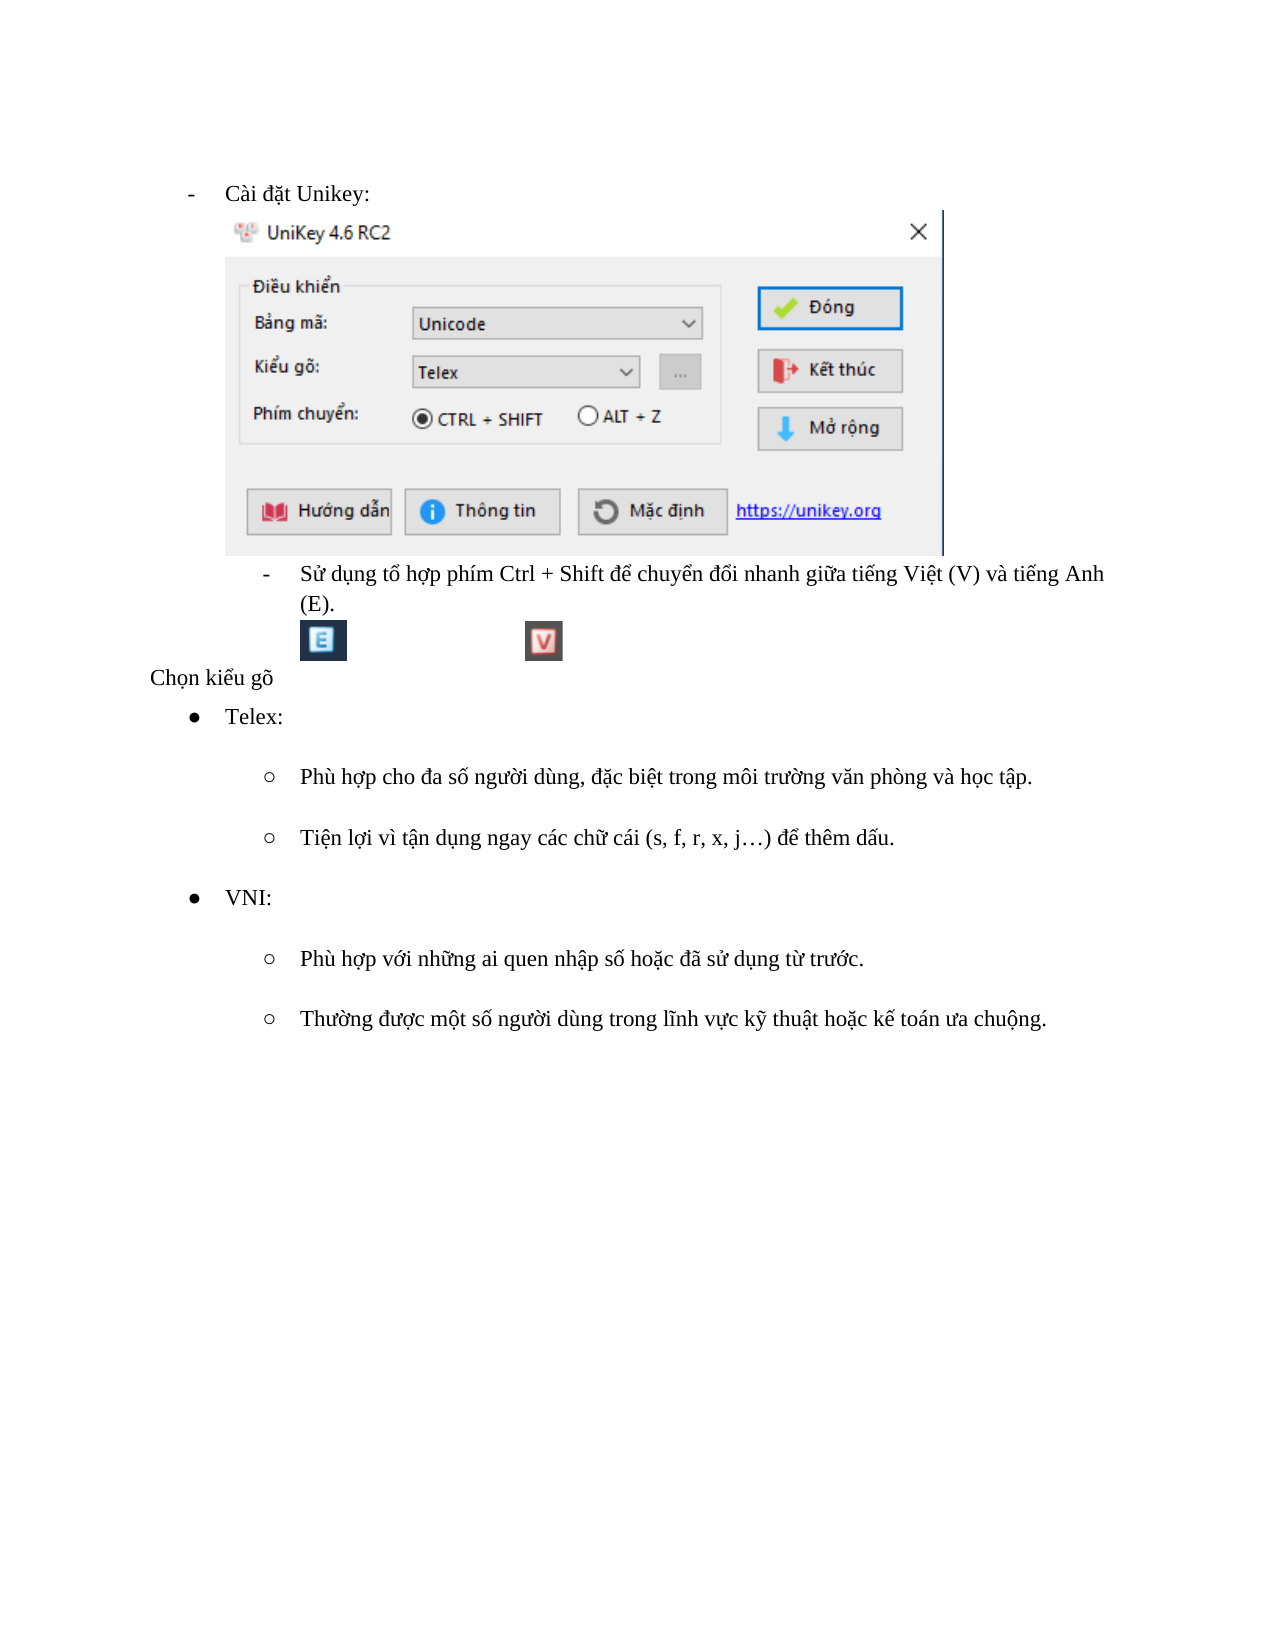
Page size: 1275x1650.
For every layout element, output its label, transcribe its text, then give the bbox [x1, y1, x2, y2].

list Thường được một số người dùng trong lĩnh vực kỹ thuật hoặc kế toán ưa chuộng. [262, 1005, 1125, 1031]
picture [225, 210, 944, 556]
list Telex: [187, 703, 1125, 759]
text Chọn kiểu gõ [150, 664, 1125, 691]
picture [525, 621, 563, 661]
picture [300, 620, 347, 661]
list Sử dụng tổ hợp phím Ctrl + Shift để chuyển đổi nhanh giữa tiếng Việt (V) và tiếng Anh (E). [262, 559, 1125, 616]
list Tiện lợi vì tận dụng ngay các chữ cái (s, f, r, x, j…) để thêm dấu. [262, 824, 1125, 880]
list Cài đặt Unikey: [187, 180, 1125, 207]
list Phù hợp với những ai quen nhập số hoặc đã sử dụng từ trước. [262, 945, 1125, 1001]
list VNI: [187, 884, 1125, 941]
list Phù hợp cho đa số người dùng, đặc biệt trong môi trường văn phòng và học tập. [262, 763, 1125, 820]
